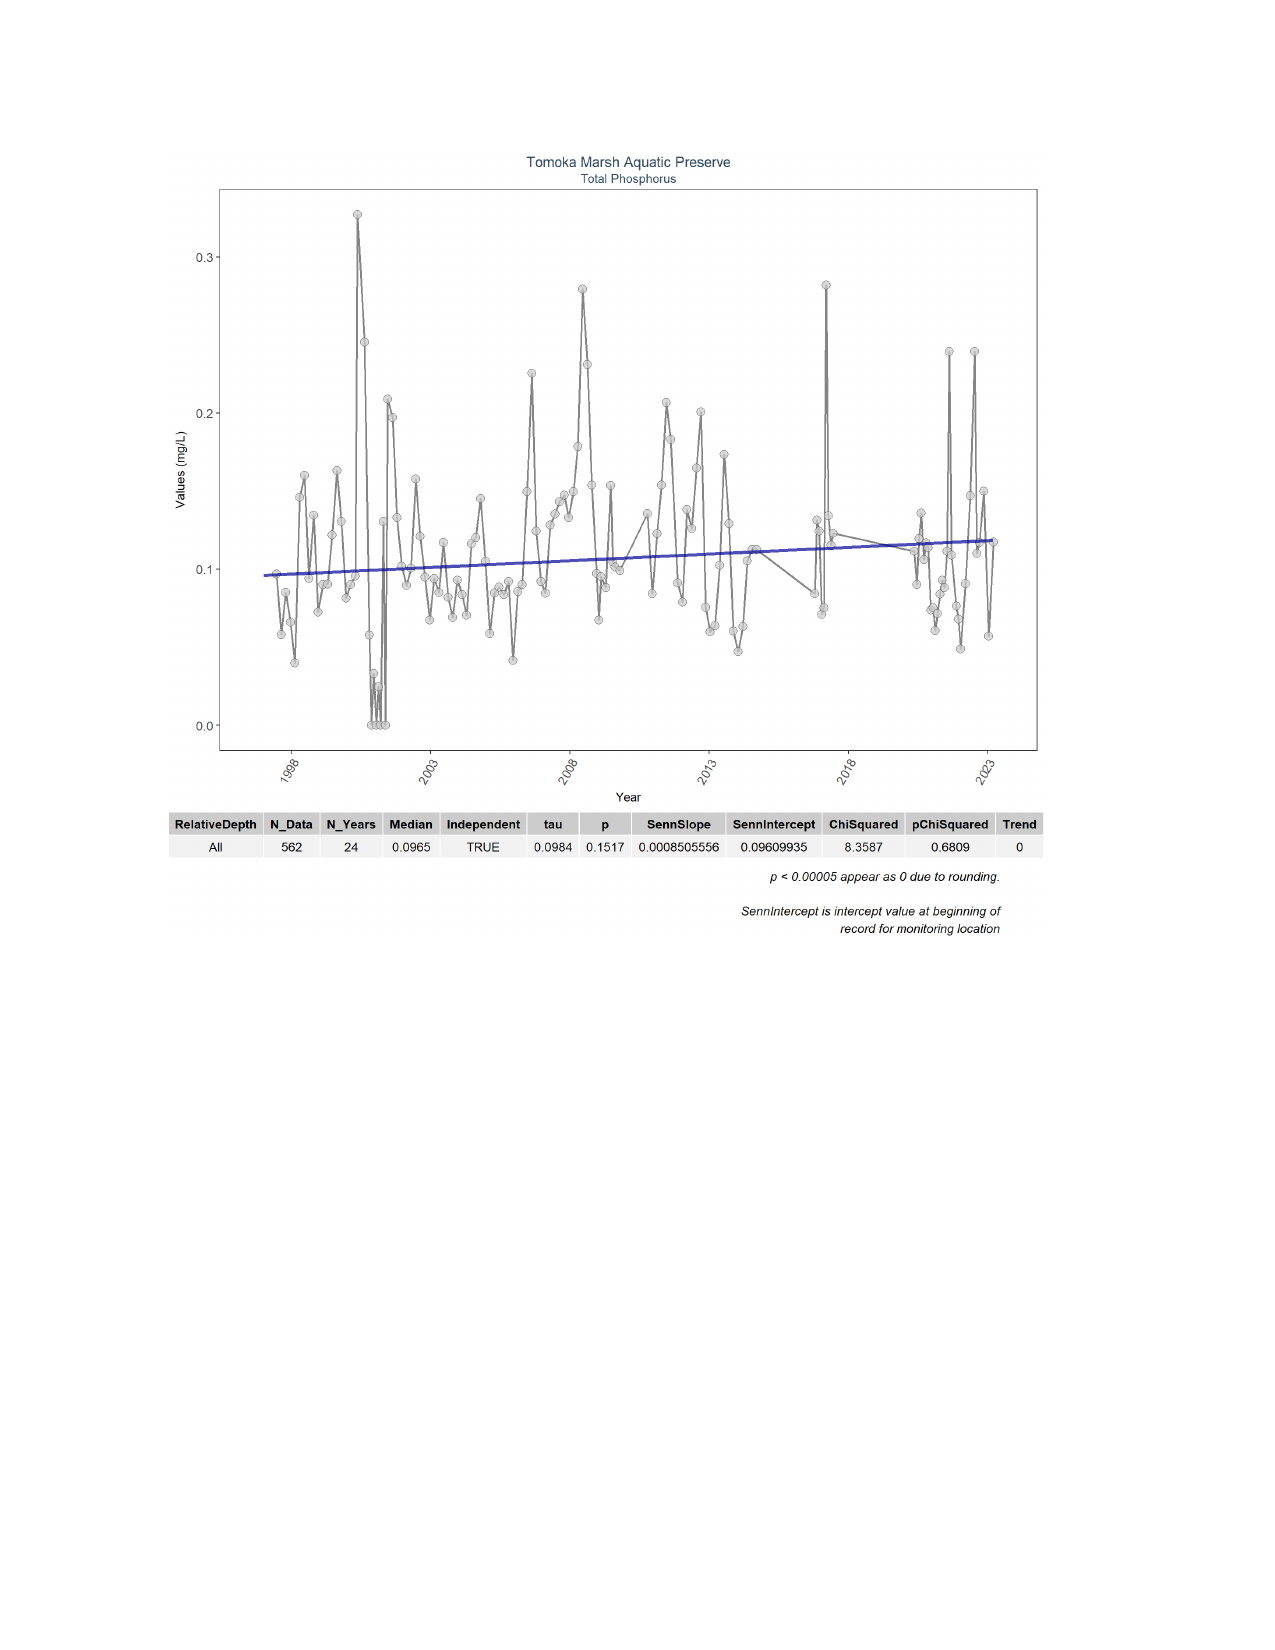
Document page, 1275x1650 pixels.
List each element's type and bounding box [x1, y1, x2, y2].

picture [168, 150, 1044, 938]
